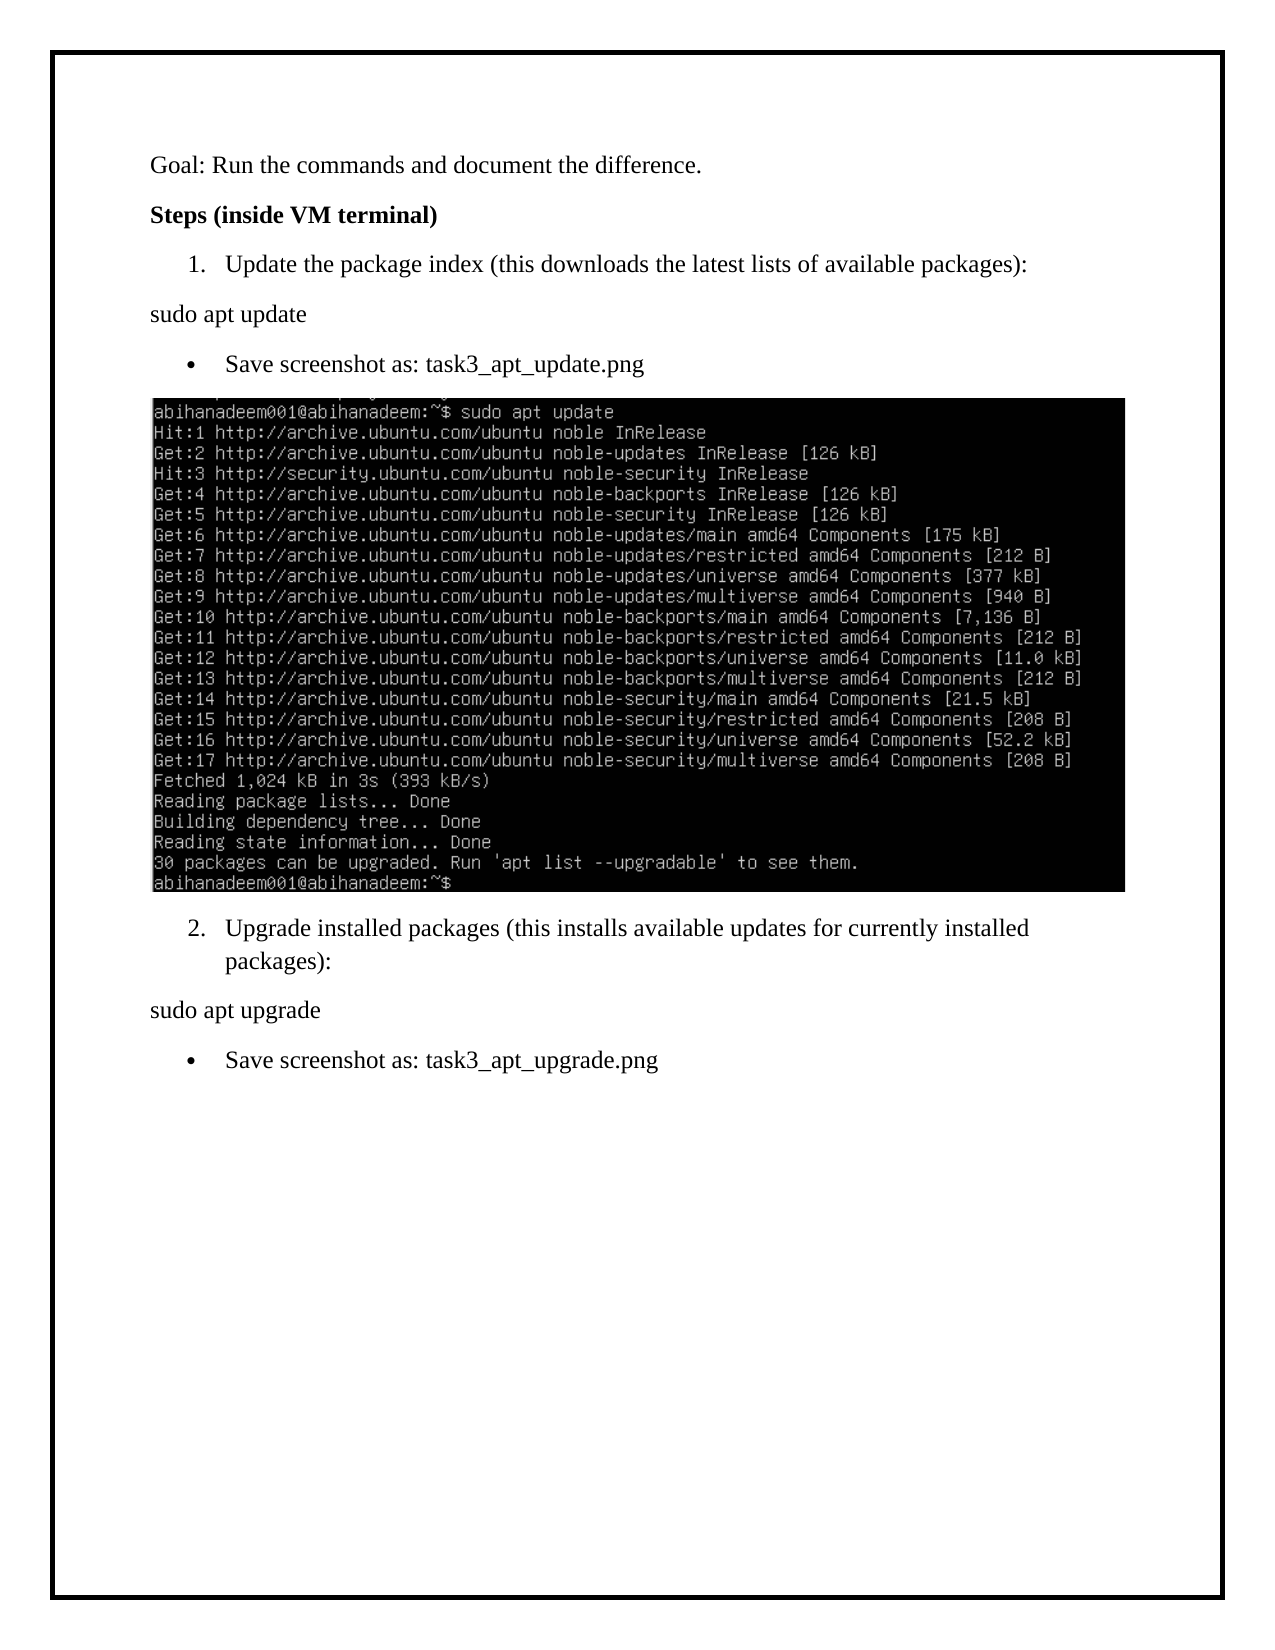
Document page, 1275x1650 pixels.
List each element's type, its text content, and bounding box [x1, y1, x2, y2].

list Upgrade installed packages (this installs available updates for currently installed packages): [187, 913, 1125, 974]
picture [150, 398, 1125, 892]
list Save screenshot as: task3_apt_upgrade.png [187, 1045, 1125, 1074]
text sudo apt upgrade [150, 996, 1125, 1024]
text sudo apt update [150, 299, 1125, 328]
list Update the package index (this downloads the latest lists of available packages): [187, 249, 1125, 278]
text Steps (inside VM terminal) [150, 200, 1125, 228]
list Save screenshot as: task3_apt_update.png [187, 349, 1125, 377]
text Goal: Run the commands and document the difference. [150, 150, 1125, 179]
